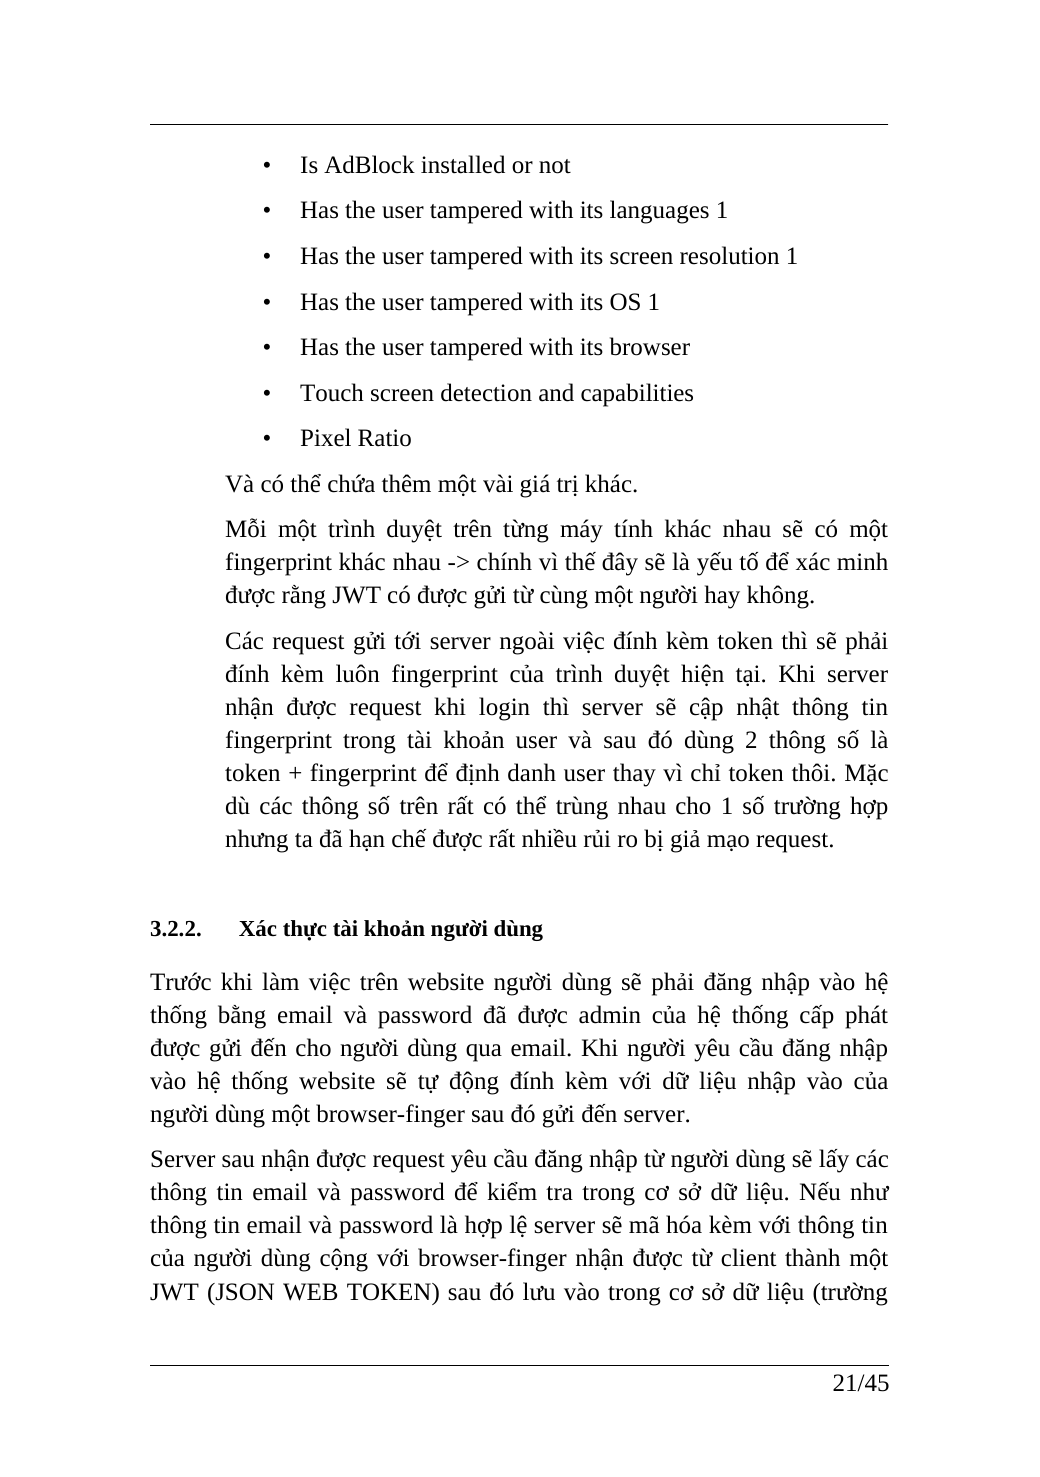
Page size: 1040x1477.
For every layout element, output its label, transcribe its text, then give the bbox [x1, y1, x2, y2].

subtitle Xác thực tài khoản người dùng [150, 915, 889, 941]
list Is AdBlock installed or not [262, 150, 889, 179]
list Và có thể chứa thêm một vài giá trị khác. [225, 469, 889, 497]
list Mỗi một trình duyệt trên từng máy tính khác nhau sẽ có một fingerprint khác nhau -> chính vì thế đây sẽ là yếu tố để xác minh được rằng JWT có được gửi từ cùng một người hay không. [225, 514, 889, 609]
list Các request gửi tới server ngoài việc đính kèm token thì sẽ phải đính kèm luôn fingerprint của trình duyệt hiện tại. Khi server nhận được request khi login thì server sẽ cập nhật thông tin fingerprint trong tài khoản user và sau đó dùng 2 thông số là token + fingerprint để định danh user thay vì chỉ token thôi. Mặc dù các thông số trên rất có thể trùng nhau cho 1 số trường hợp nhưng ta đã hạn chế được rất nhiều rủi ro bị giả mạo request. [225, 626, 889, 853]
list Has the user tampered with its languages 1 [262, 196, 889, 224]
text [150, 1144, 889, 1305]
list Pixel Ratio [262, 423, 889, 452]
list Touch screen detection and capabilities [262, 378, 889, 406]
list Has the user tampered with its screen resolution 1 [262, 241, 889, 270]
list Has the user tampered with its browser [262, 332, 889, 361]
text Trước khi làm việc trên website người dùng sẽ phải đăng nhập vào hệ thống bằng email và password đã được admin của hệ thống cấp phát được gửi đến cho người dùng qua email. Khi người yêu cầu đăng nhập vào hệ thống website sẽ tự động đính kèm với dữ liệu nhập vào của người dùng một browser-finger sau đó gửi đến server. [150, 967, 889, 1128]
list Has the user tampered with its OS 1 [262, 287, 889, 315]
